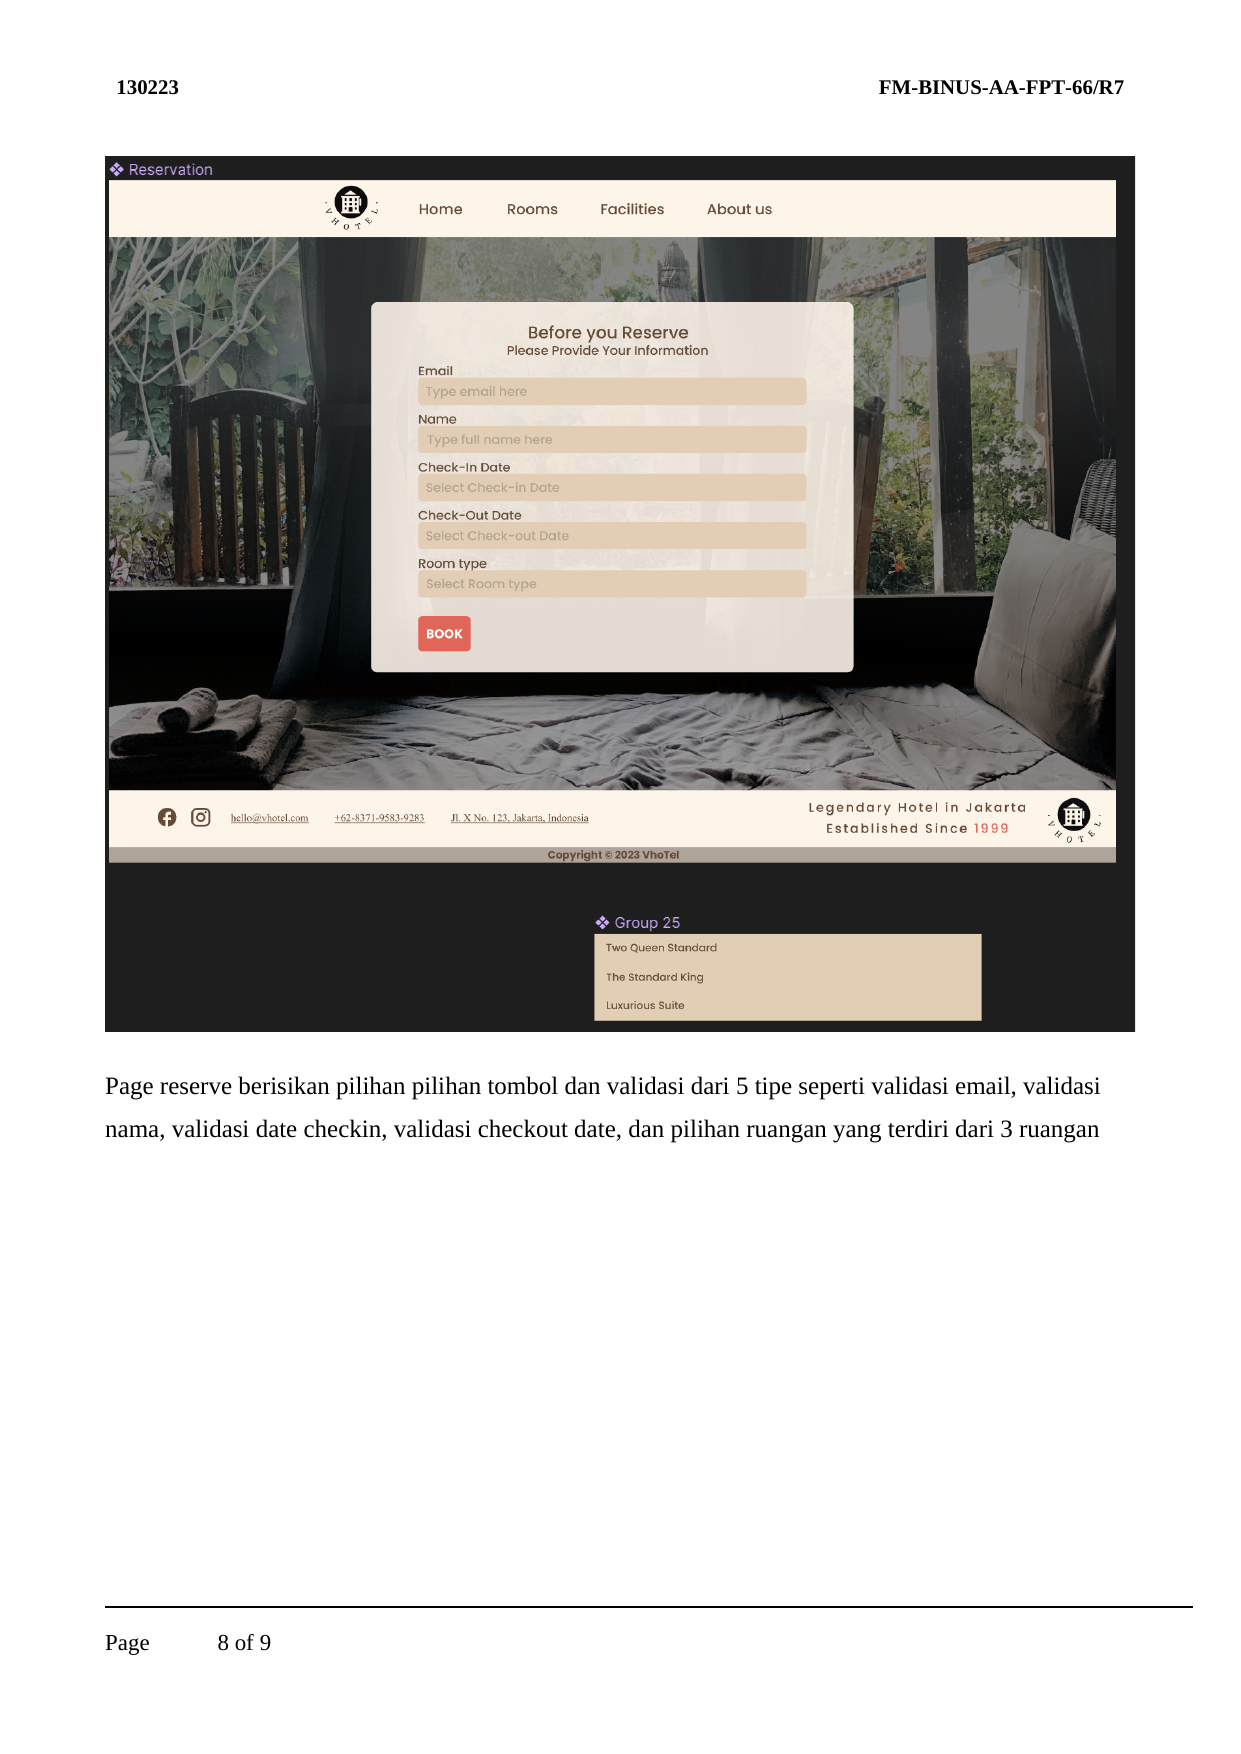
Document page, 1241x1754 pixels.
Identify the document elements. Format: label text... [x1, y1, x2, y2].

text Page reserve berisikan pilihan pilihan tombol dan validasi dari 5 tipe seperti validasi email, validasi nama, validasi date checkin, validasi checkout date, dan pilihan ruangan yang terdiri dari 3 ruangan [105, 1071, 1135, 1143]
picture [105, 156, 1136, 1032]
